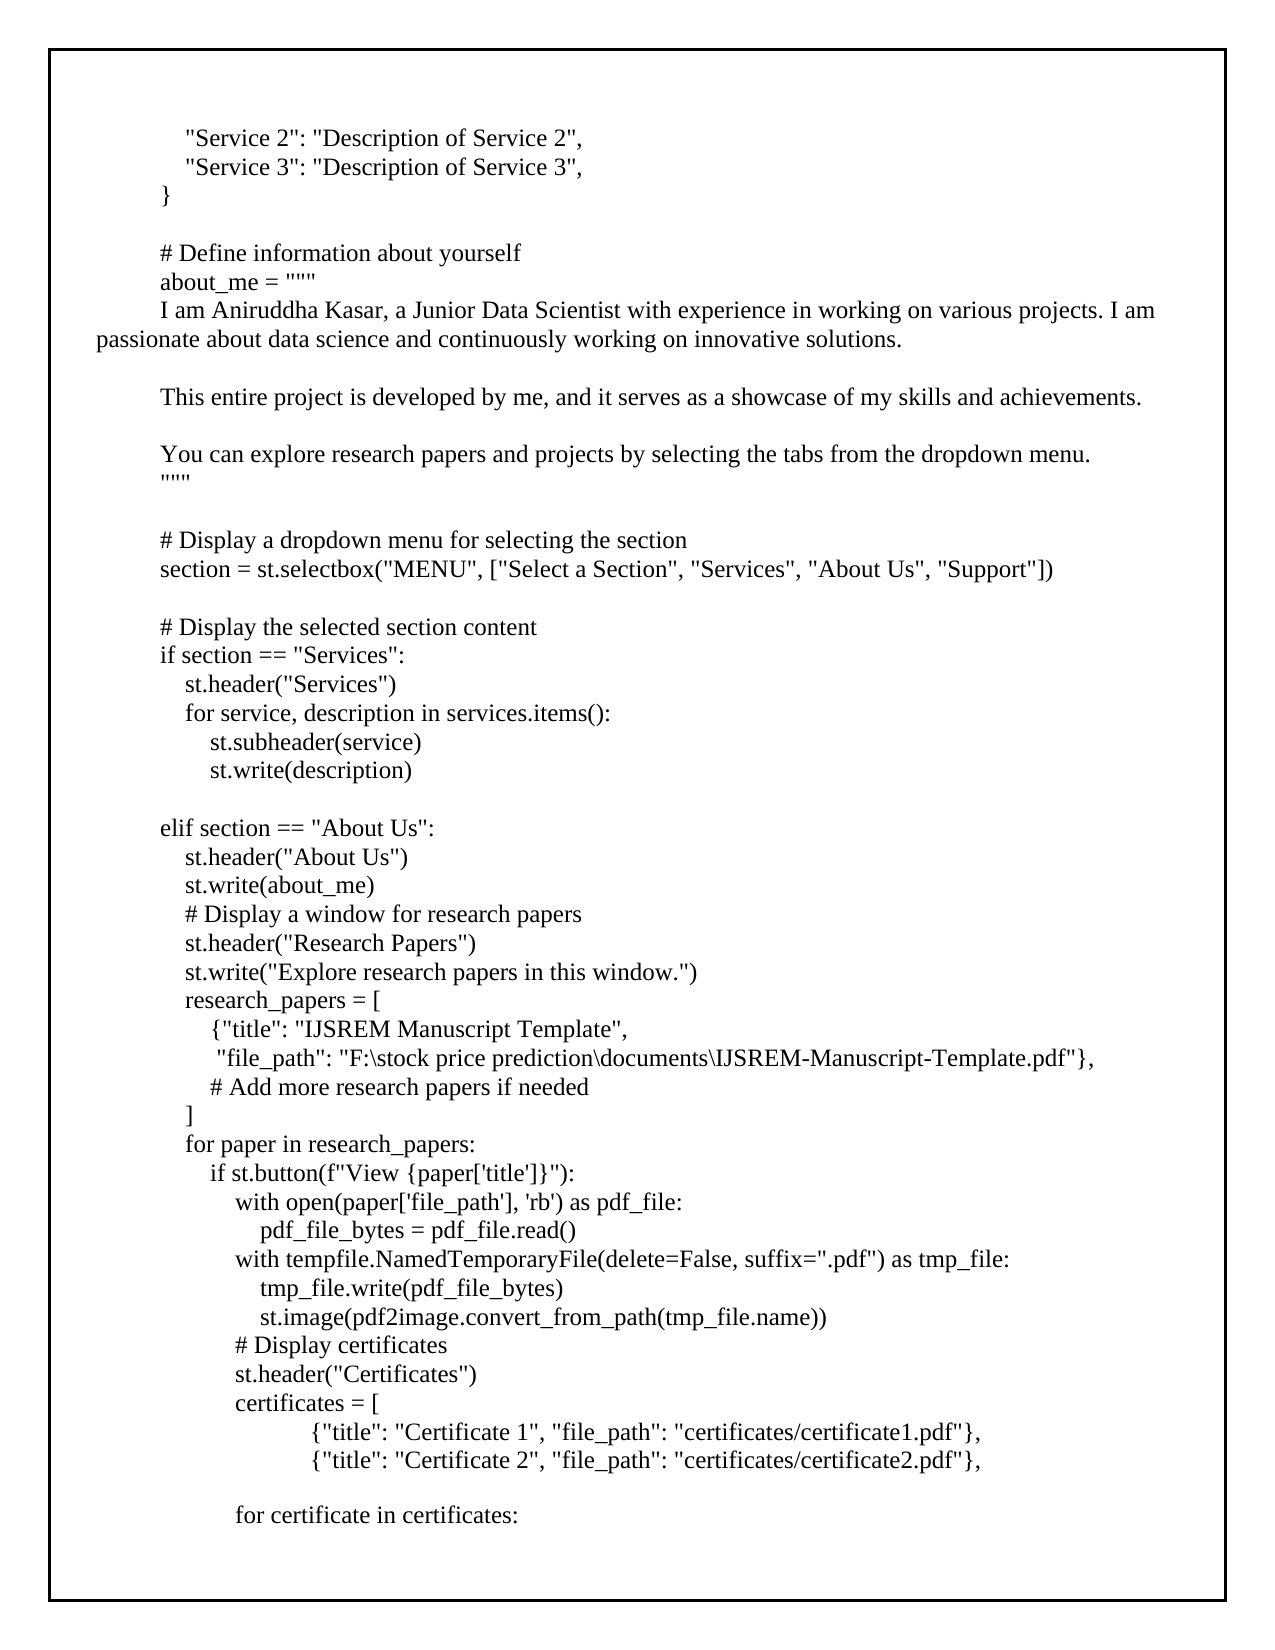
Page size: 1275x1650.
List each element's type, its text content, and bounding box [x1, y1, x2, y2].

text st.image(pdf2image.convert_from_path(tmp_file.name)) [96, 1302, 1183, 1330]
text st.write(description) [96, 755, 1183, 784]
text section = st.selectbox("MENU", ["Select a Section", "Services", "About Us", "Support"]) [96, 554, 1183, 583]
text ] [96, 1100, 1183, 1129]
text certificates = [ [96, 1388, 1183, 1417]
text This entire project is developed by me, and it serves as a showcase of my skills and achievements. [96, 382, 1183, 410]
text "file_path": "F:\stock price prediction\documents\IJSREM-Manuscript-Template.pdf"}, [96, 1043, 1183, 1072]
text st.subheader(service) [96, 727, 1183, 755]
text pdf_file_bytes = pdf_file.read() [96, 1215, 1183, 1244]
text "Service 2": "Description of Service 2", [96, 123, 1183, 152]
text {"title": "Certificate 2", "file_path": "certificates/certificate2.pdf"}, [96, 1445, 1183, 1474]
text st.write(about_me) [96, 870, 1183, 899]
text for certificate in certificates: [96, 1501, 1183, 1529]
text with tempfile.NamedTemporaryFile(delete=False, suffix=".pdf") as tmp_file: [96, 1244, 1183, 1273]
text st.header("Research Papers") [96, 928, 1183, 957]
text # Define information about yourself [96, 238, 1183, 267]
text You can explore research papers and projects by selecting the tabs from the dropdown menu. [96, 439, 1183, 468]
text if st.button(f"View {paper['title']}"): [96, 1158, 1183, 1187]
text tmp_file.write(pdf_file_bytes) [96, 1273, 1183, 1302]
text for paper in research_papers: [96, 1129, 1183, 1158]
text about_me = """ [96, 267, 1183, 295]
text with open(paper['file_path'], 'rb') as pdf_file: [96, 1187, 1183, 1215]
text # Display the selected section content [96, 612, 1183, 640]
text {"title": "Certificate 1", "file_path": "certificates/certificate1.pdf"}, [96, 1417, 1183, 1445]
text # Display a dropdown menu for selecting the section [96, 525, 1183, 554]
text st.write("Explore research papers in this window.") [96, 957, 1183, 985]
text if section == "Services": [96, 640, 1183, 669]
text # Display a window for research papers [96, 899, 1183, 928]
text "Service 3": "Description of Service 3", [96, 152, 1183, 180]
text st.header("About Us") [96, 842, 1183, 870]
text for service, description in services.items(): [96, 698, 1183, 727]
text # Display certificates [96, 1330, 1183, 1359]
text """ [96, 468, 1183, 497]
text {"title": "IJSREM Manuscript Template", [96, 1014, 1183, 1043]
text # Add more research papers if needed [96, 1072, 1183, 1100]
text I am Aniruddha Kasar, a Junior Data Scientist with experience in working on various projects. I am passionate about data science and continuously working on innovative solutions. [96, 295, 1183, 353]
text st.header("Services") [96, 669, 1183, 698]
text elif section == "About Us": [96, 813, 1183, 842]
text st.header("Certificates") [96, 1359, 1183, 1388]
text } [96, 180, 1183, 209]
text research_papers = [ [96, 985, 1183, 1014]
